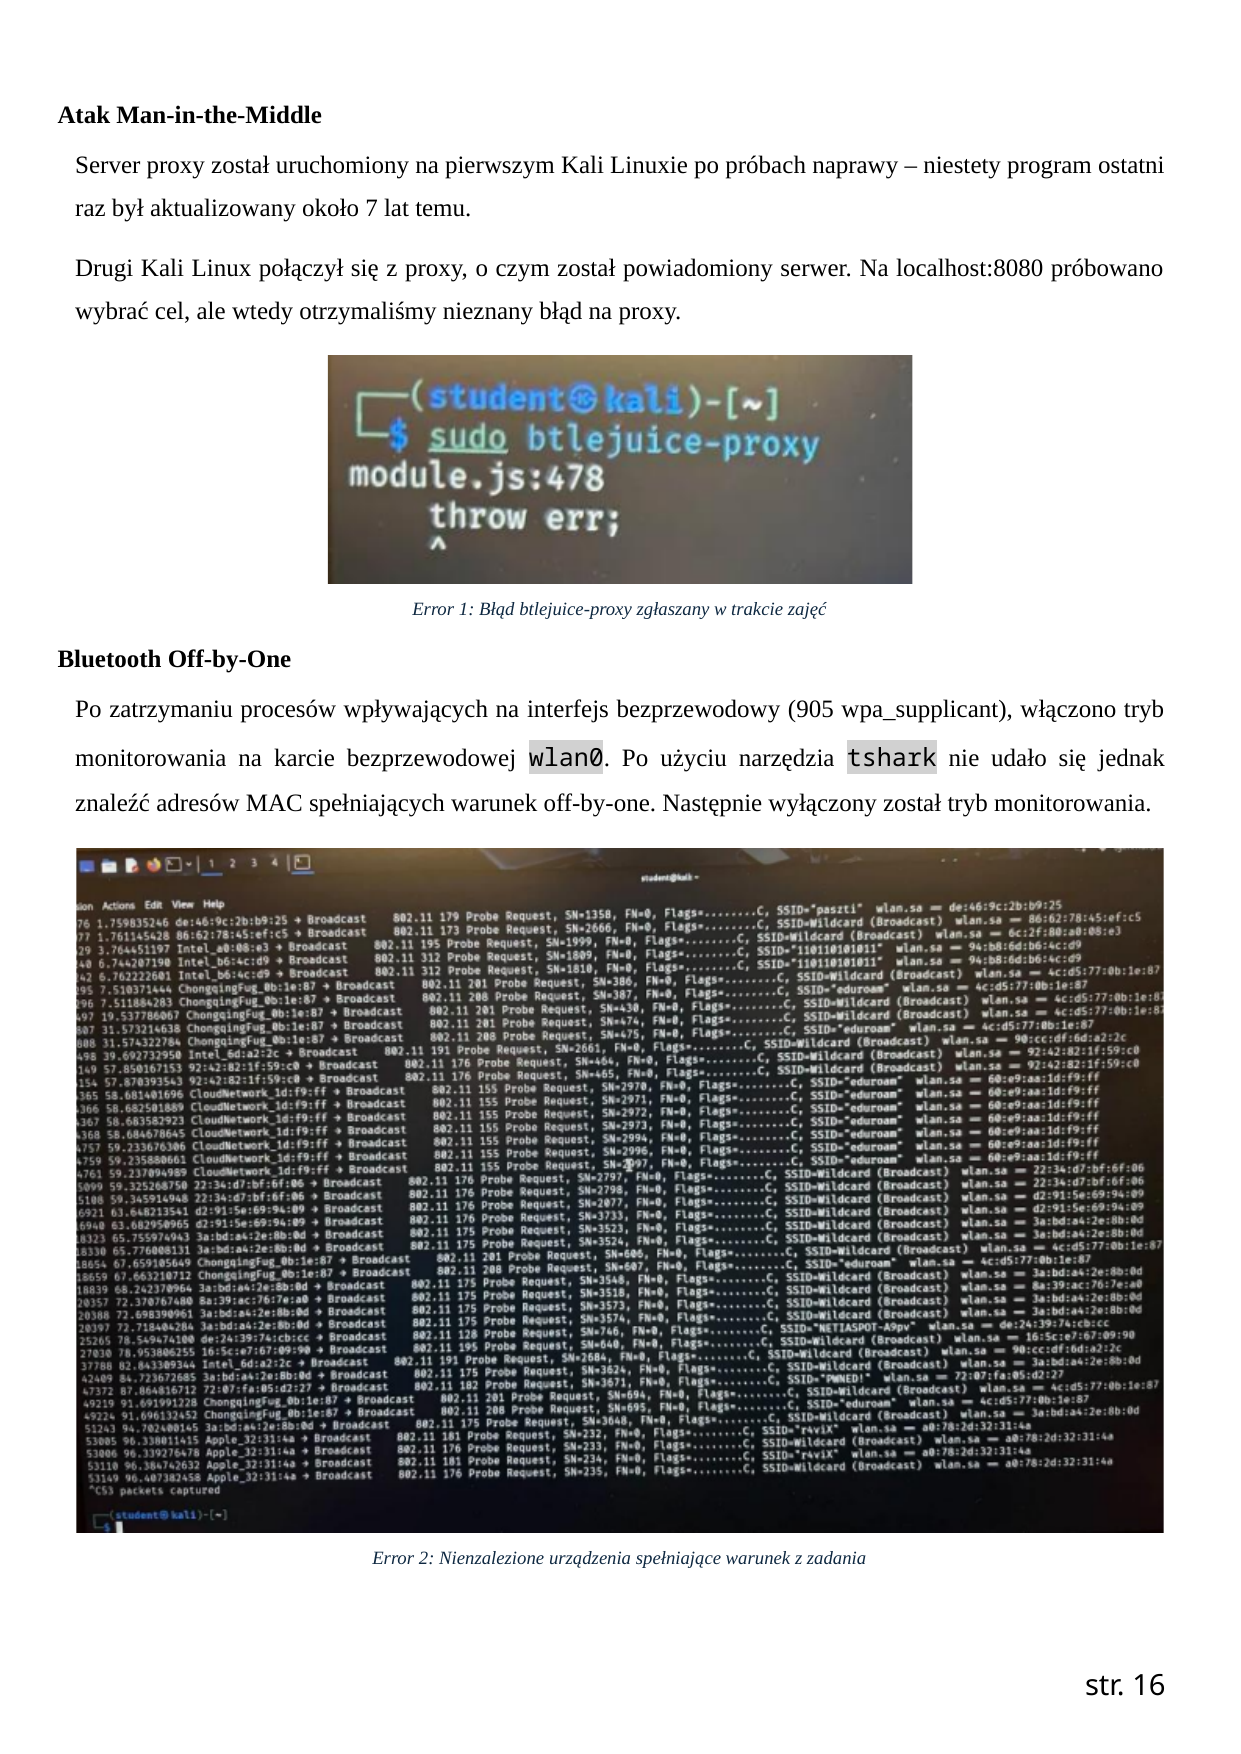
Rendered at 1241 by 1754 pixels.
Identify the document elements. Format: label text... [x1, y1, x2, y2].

text Po zatrzymaniu procesów wpływających na interfejs bezprzewodowy (905 wpa_supplicant), włączono tryb monitorowania na karcie bezprzewodowej wlan0. Po użyciu narzędzia tshark nie udało się jednak znaleźć adresów MAC spełniających warunek off-by-one. Następnie wyłączony został tryb monitorowania. [75, 694, 1165, 817]
text Drugi Kali Linux połączył się z proxy, o czym został powiadomiony serwer. Na localhost:8080 próbowano wybrać cel, ale wtedy otrzymaliśmy nieznany błąd na proxy. [75, 253, 1165, 324]
text Bluetooth Off-by-One [57, 644, 1165, 673]
text Server proxy został uruchomiony na pierwszym Kali Linuxie po próbach naprawy – niestety program ostatni raz był aktualizowany około 7 lat temu. [75, 150, 1165, 222]
picture [76, 848, 1164, 1533]
picture [327, 355, 913, 584]
text Atak Man-in-the-Middle [57, 100, 1165, 129]
